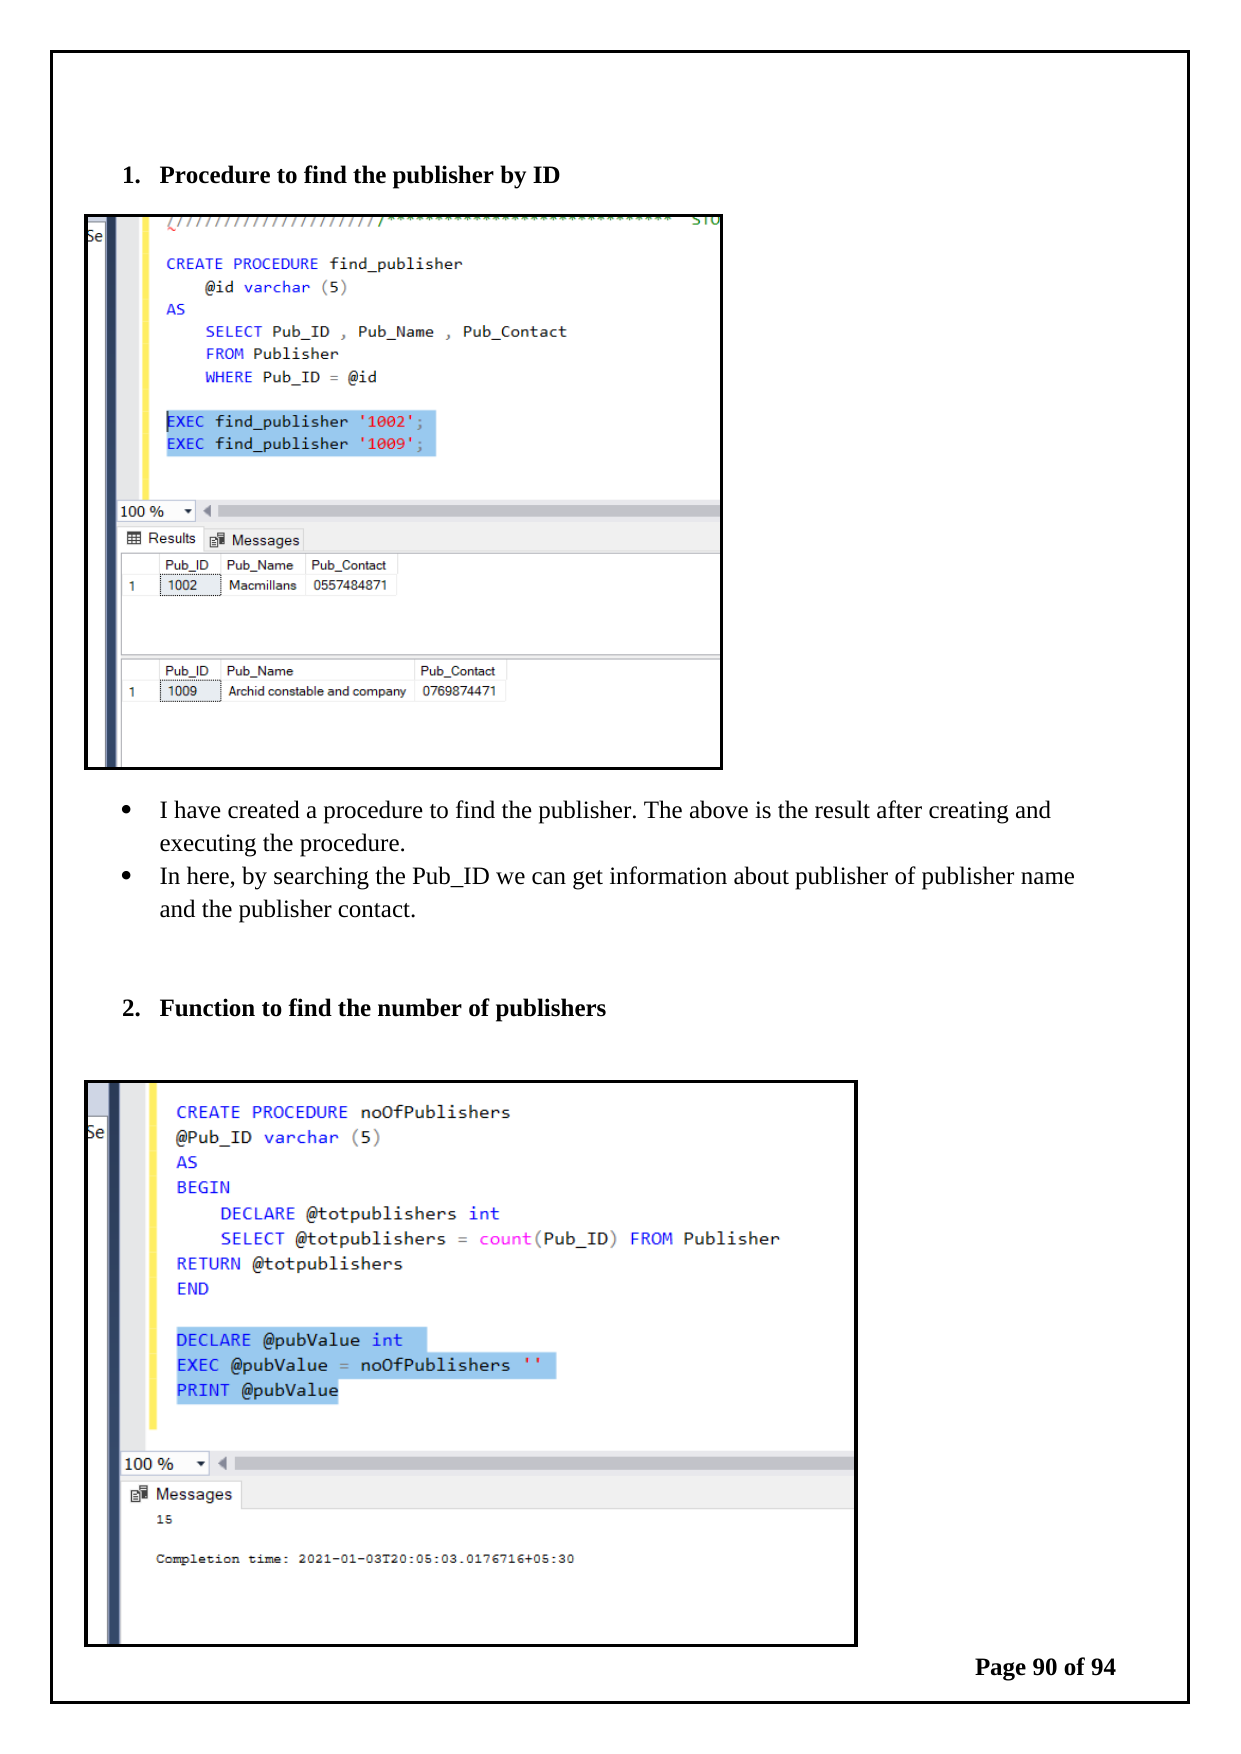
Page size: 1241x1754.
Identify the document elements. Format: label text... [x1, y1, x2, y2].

picture [88, 1083, 854, 1644]
list I have created a procedure to find the publisher. The above is the result after creating and executing the procedure. [122, 795, 1116, 857]
list In here, by searching the Pub_ID we can get information about publisher of publisher name and the publisher contact. [122, 861, 1116, 923]
picture [88, 217, 720, 767]
list Procedure to find the publisher by ID [122, 160, 1116, 189]
list Function to find the number of publishers [122, 993, 1116, 1022]
